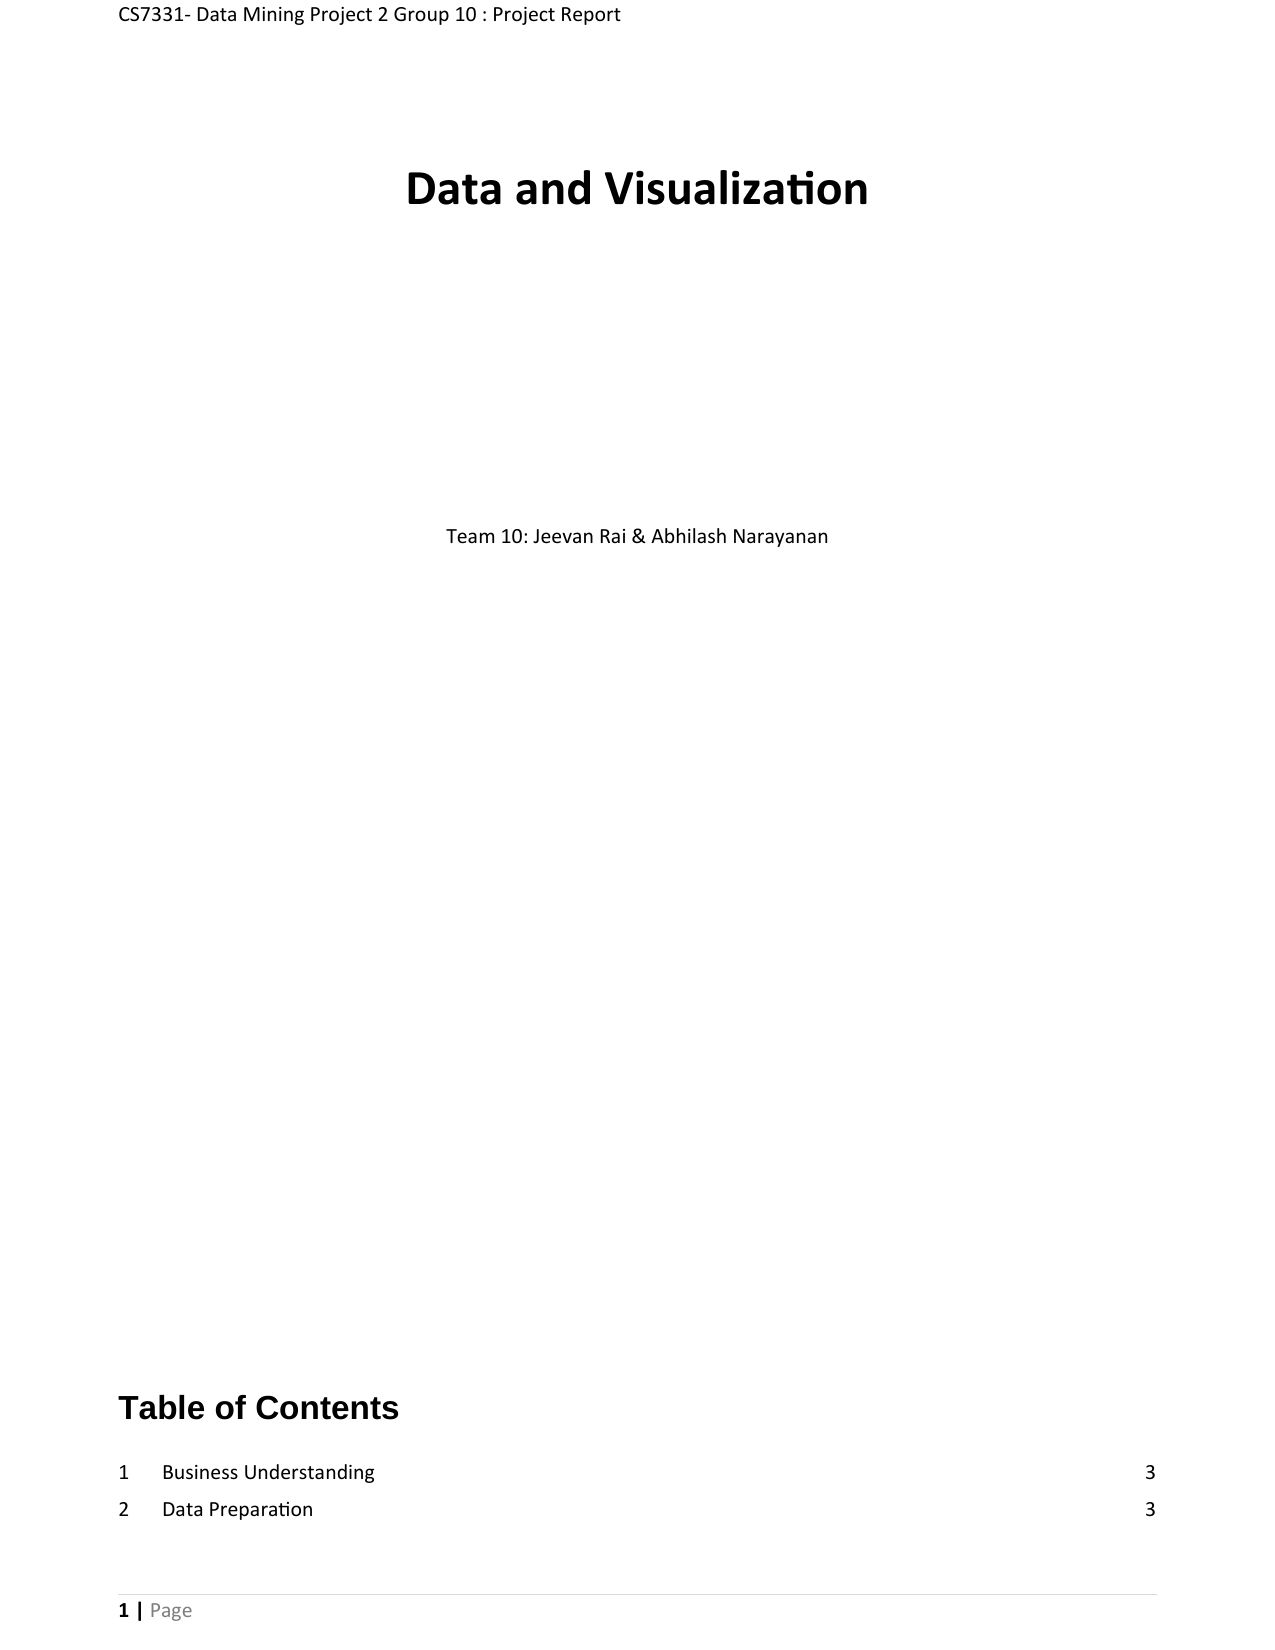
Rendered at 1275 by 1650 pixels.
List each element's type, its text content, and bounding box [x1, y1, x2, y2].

text Table of Contents [118, 1388, 1157, 1427]
text Team 10: Jeevan Rai & Abhilash Narayanan [118, 522, 1157, 549]
text Data and Visualization [118, 156, 1157, 217]
